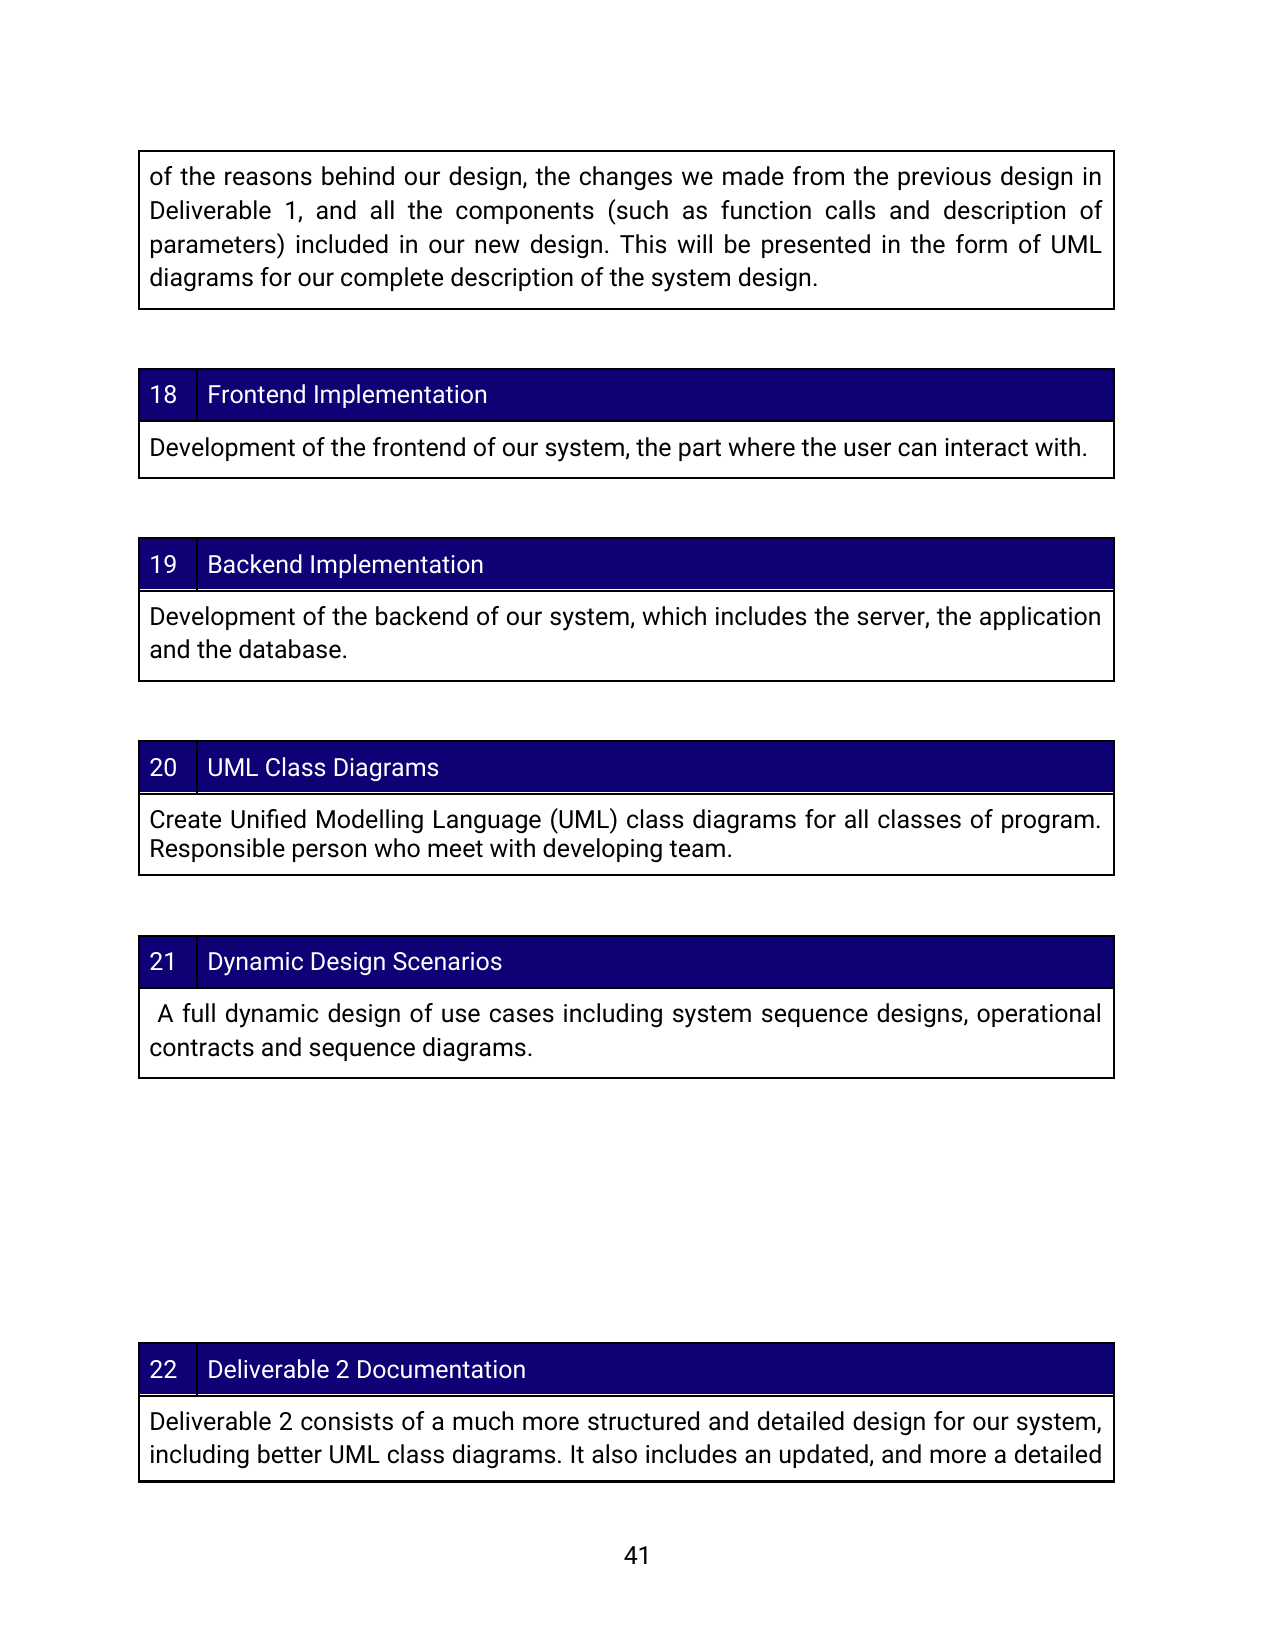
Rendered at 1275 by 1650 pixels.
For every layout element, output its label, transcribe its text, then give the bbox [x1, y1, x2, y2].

table_cell Create Unified Modelling Language (UML) class diagrams for all classes of program. Responsible person who meet with developing team. [140, 795, 1113, 874]
table_header Deliverable 2 Documentation [198, 1344, 1113, 1394]
table_header Dynamic Design Scenarios [198, 937, 1113, 987]
table_header 22 [140, 1344, 196, 1394]
table_header Frontend Implementation [198, 370, 1113, 420]
table_cell Development of the frontend of our system, the part where the user can interact with. [140, 422, 1113, 477]
table_header 20 [140, 742, 196, 792]
table_cell A full dynamic design of use cases including system sequence designs, operational contracts and sequence diagrams. [140, 989, 1113, 1077]
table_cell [140, 1397, 1113, 1480]
table_header UML Class Diagrams [198, 742, 1113, 792]
table_header 21 [140, 937, 196, 987]
table_header 18 [140, 370, 196, 420]
table_cell Development of the backend of our system, which includes the server, the application and the database. [140, 592, 1113, 679]
table_header 19 [140, 539, 196, 589]
table_header Backend Implementation [198, 539, 1113, 589]
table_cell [140, 152, 1113, 307]
